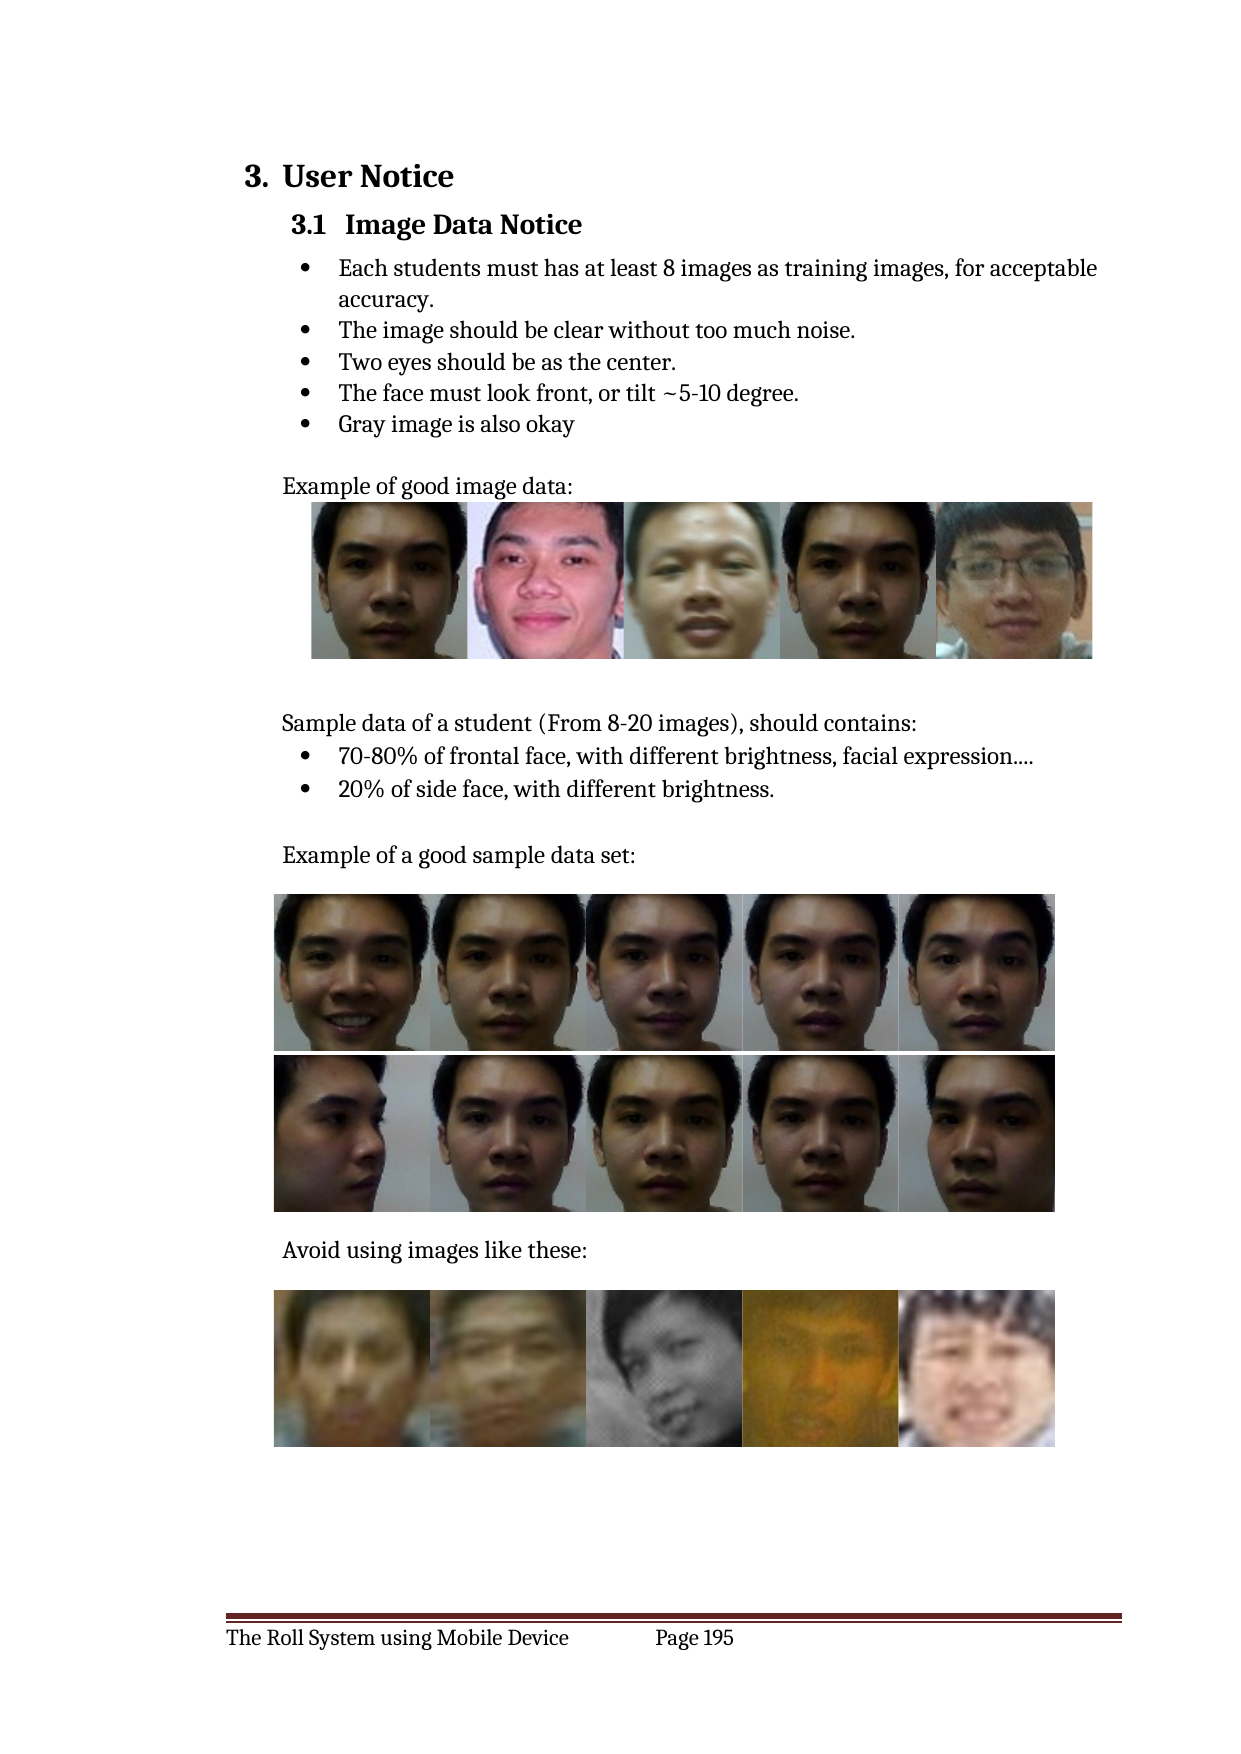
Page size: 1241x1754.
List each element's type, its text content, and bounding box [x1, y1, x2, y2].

text Sample data of a student (From 8-20 images), should contains: [207, 709, 1122, 737]
subtitle Image Data Notice [291, 208, 1122, 242]
picture [311, 502, 1093, 659]
subtitle User Notice [244, 157, 1122, 196]
picture [273, 894, 1055, 1051]
picture [273, 1055, 1055, 1212]
list 70-80% of frontal face, with different brightness, facial expression.... [301, 742, 1122, 771]
list The face must look front, or tilt ~5-10 degree. [301, 378, 1122, 407]
list Gray image is also okay [301, 409, 1122, 438]
list Two eyes should be as the center. [301, 347, 1122, 376]
list The image should be clear without too much noise. [301, 316, 1122, 345]
list 20% of side face, with different brightness. [301, 775, 1122, 803]
text Avoid using images like these: [207, 1236, 1122, 1265]
list Each students must has at least 8 images as training images, for acceptable accuracy. [301, 254, 1122, 314]
text Example of a good sample data set: [207, 841, 1122, 869]
picture [273, 1290, 1055, 1447]
list Example of good image data: [282, 472, 1122, 500]
